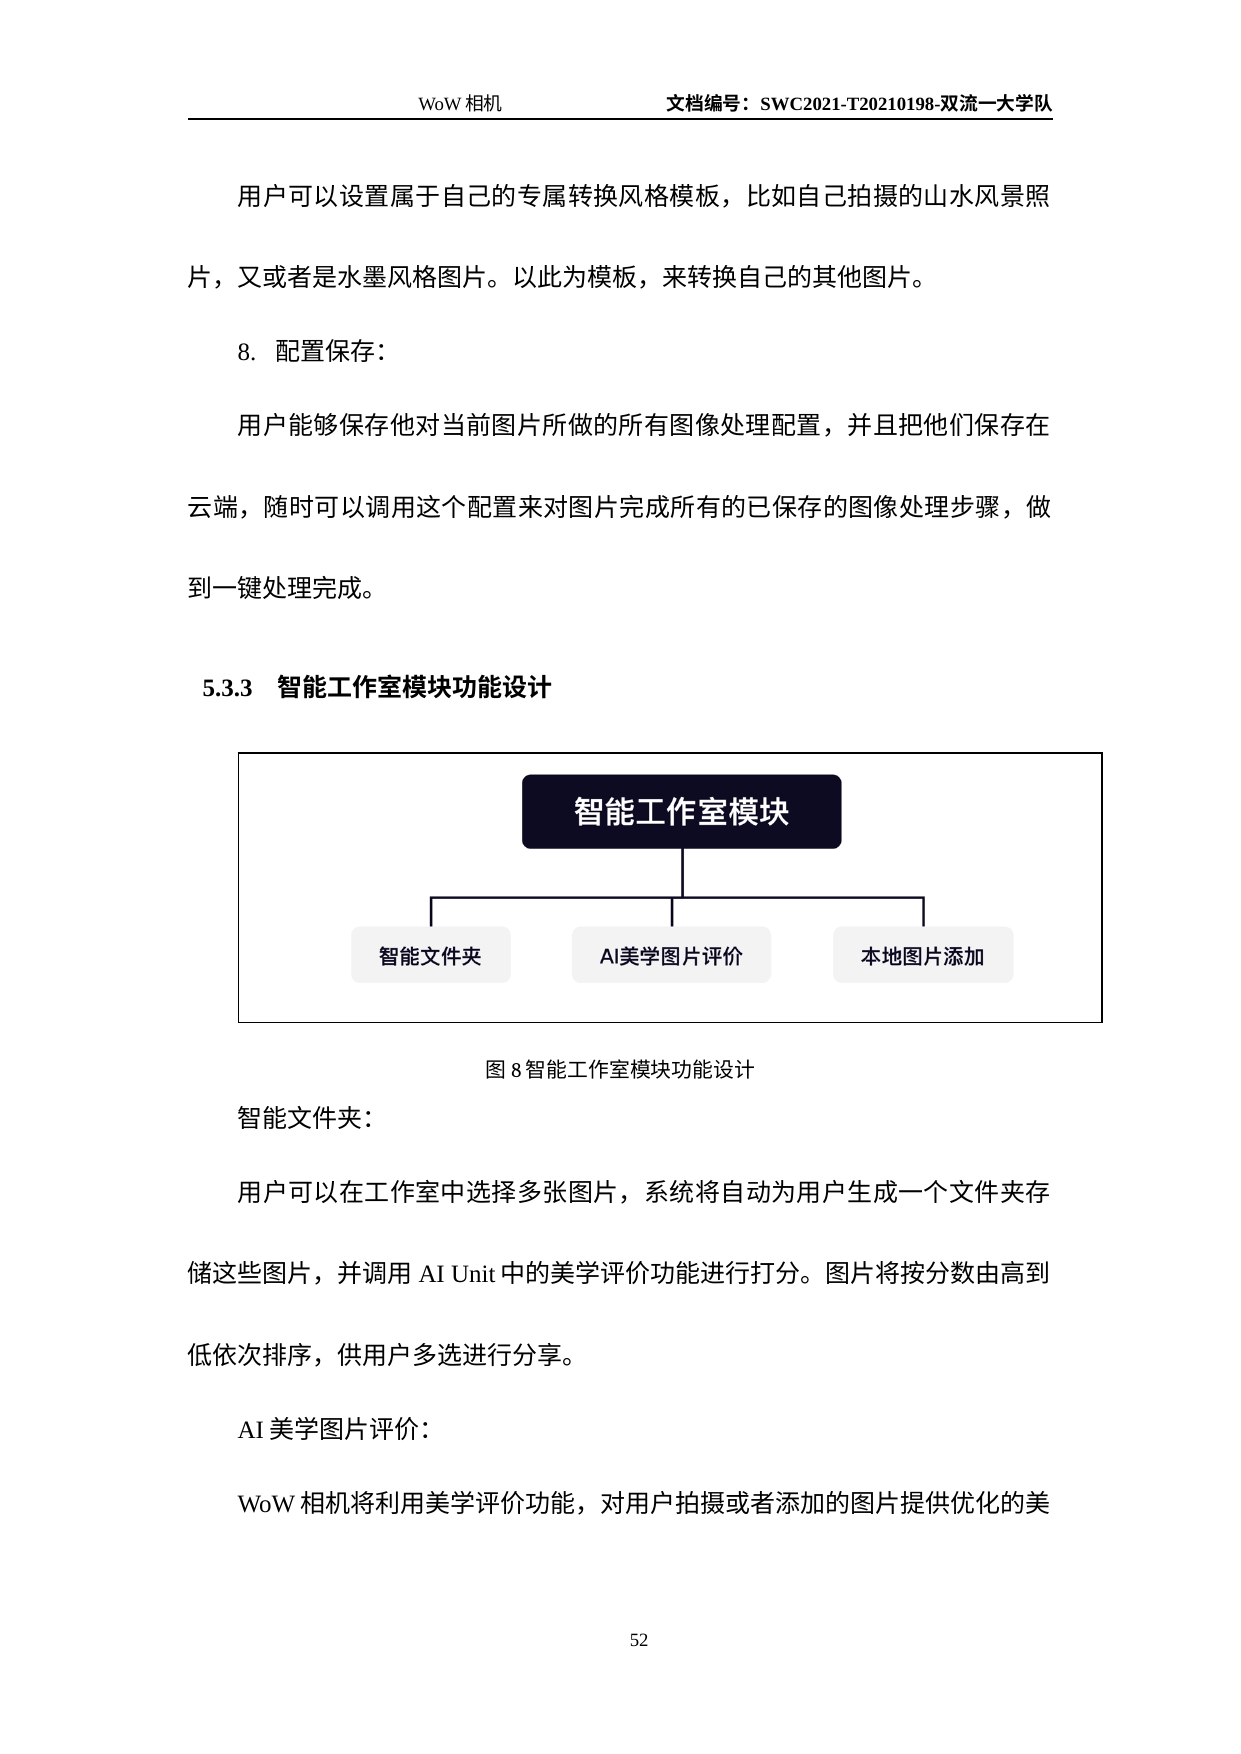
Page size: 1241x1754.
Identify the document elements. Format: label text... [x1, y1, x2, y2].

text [187, 1469, 1053, 1534]
text 图 8 智能工作室模块功能设计 [187, 1052, 1053, 1084]
list 配置保存： [237, 317, 1053, 382]
picture [239, 754, 1101, 1022]
subtitle 智能工作室模块功能设计 [202, 653, 1053, 718]
text 用户能够保存他对当前图片所做的所有图像处理配置，并且把他们保存在云端，随时可以调用这个配置来对图片完成所有的已保存的图像处理步骤，做到一键处理完成。 [187, 391, 1053, 619]
text 用户可以设置属于自己的专属转换风格模板，比如自己拍摄的山水风景照片，又或者是水墨风格图片。以此为模板，来转换自己的其他图片。 [187, 162, 1053, 308]
text 智能文件夹： [187, 1084, 1053, 1149]
text AI美学图片评价： [187, 1395, 1053, 1460]
text 用户可以在工作室中选择多张图片，系统将自动为用户生成一个文件夹存储这些图片，并调用AI Unit中的美学评价功能进行打分。图片将按分数由高到低依次排序，供用户多选进行分享。 [187, 1158, 1053, 1386]
